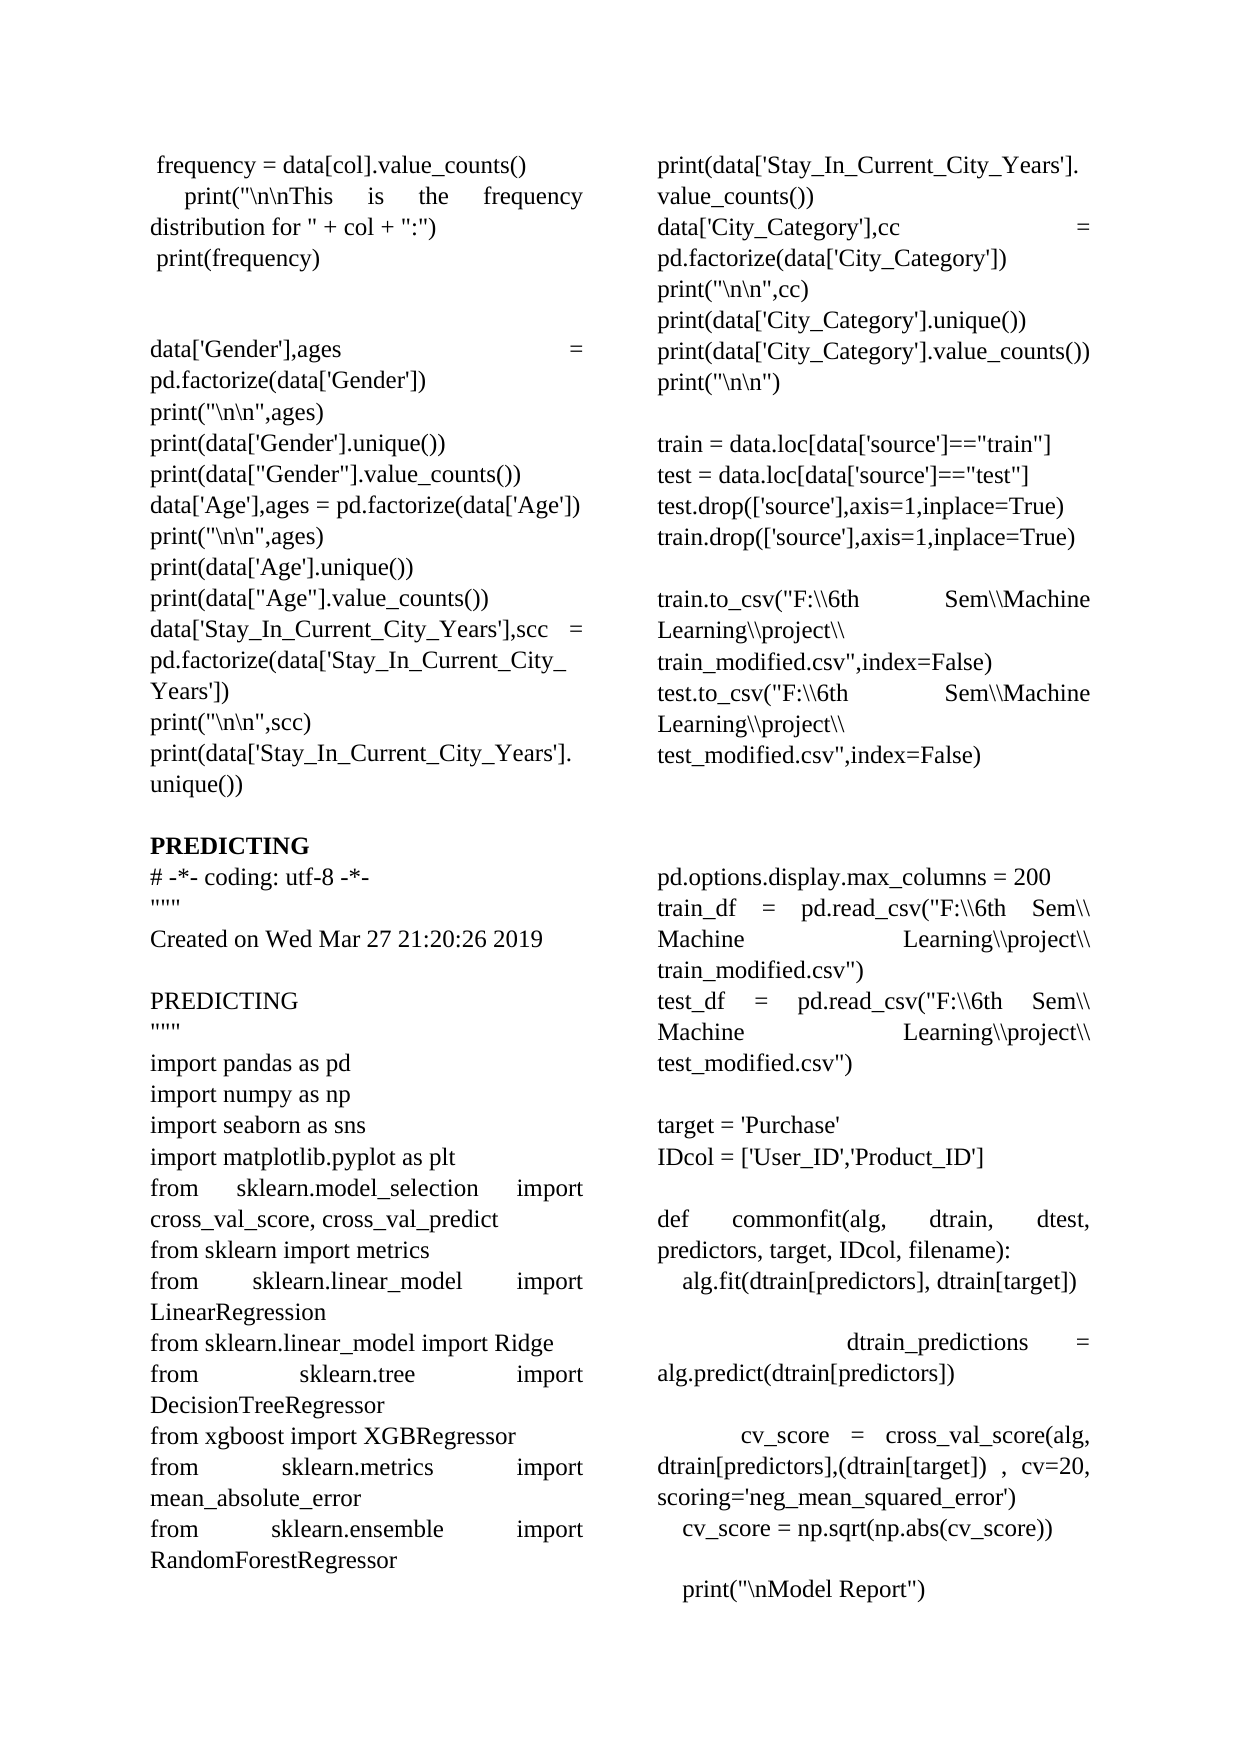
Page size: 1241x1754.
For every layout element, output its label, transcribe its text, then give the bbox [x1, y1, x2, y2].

text import seaborn as sns [150, 1111, 583, 1139]
text print("\n\n",ages) [150, 397, 583, 425]
text PREDICTING [150, 986, 583, 1015]
text print(data["Age"].value_counts()) [150, 583, 583, 612]
text import matplotlib.pyplot as plt [150, 1142, 583, 1170]
text print(data['Age'].unique()) [150, 552, 583, 581]
text print(data["Gender"].value_counts()) [150, 459, 583, 487]
text cv_score = cross_val_score(alg, dtrain[predictors],(dtrain[target]) , cv=20, scoring='neg_mean_squared_error') [657, 1420, 1090, 1511]
text from sklearn.metrics import mean_absolute_error [150, 1452, 583, 1512]
text from sklearn.linear_model import LinearRegression [150, 1266, 583, 1326]
text data['City_Category'],cc = pd.factorize(data['City_Category']) [657, 212, 1090, 272]
text from sklearn.linear_model import Ridge [150, 1328, 583, 1357]
text from xgboost import XGBRegressor [150, 1421, 583, 1450]
text data['Stay_In_Current_City_Years'],scc = pd.factorize(data['Stay_In_Current_City_Years']) [150, 614, 583, 705]
text print("\n\n") [657, 367, 1090, 396]
text """ [150, 1017, 583, 1046]
text IDcol = ['User_ID','Product_ID'] [657, 1142, 1090, 1170]
text def commonfit(alg, dtrain, dtest, predictors, target, IDcol, filename): [657, 1204, 1090, 1263]
text test = data.loc[data['source']=="test"] [657, 460, 1090, 489]
text cv_score = np.sqrt(np.abs(cv_score)) [657, 1513, 1090, 1542]
text print(data['City_Category'].unique()) [657, 305, 1090, 334]
text print(data['Gender'].unique()) [150, 428, 583, 456]
text print(data['City_Category'].value_counts()) [657, 336, 1090, 365]
text pd.options.display.max_columns = 200 [657, 862, 1090, 891]
text test_df = pd.read_csv("F:\\6th Sem\\Machine Learning\\project\\test_modified.csv") [657, 986, 1090, 1077]
text test.drop(['source'],axis=1,inplace=True) [657, 491, 1090, 520]
text import numpy as np [150, 1079, 583, 1108]
text alg.fit(dtrain[predictors], dtrain[target]) [657, 1266, 1090, 1294]
text train.drop(['source'],axis=1,inplace=True) [657, 522, 1090, 551]
text print(frequency) [150, 243, 583, 272]
text from sklearn.model_selection import cross_val_score, cross_val_predict [150, 1173, 583, 1232]
text from sklearn import metrics [150, 1235, 583, 1263]
text print("\n\n",scc) [150, 707, 583, 736]
text dtrain_predictions = alg.predict(dtrain[predictors]) [657, 1327, 1090, 1387]
text train = data.loc[data['source']=="train"] [657, 429, 1090, 458]
text train.to_csv("F:\\6th Sem\\Machine Learning\\project\\train_modified.csv",index=False) [657, 584, 1090, 675]
text import pandas as pd [150, 1048, 583, 1077]
text print(data['Stay_In_Current_City_Years'].value_counts()) [657, 150, 1090, 210]
text print("\n\n",ages) [150, 521, 583, 549]
text """ [150, 893, 583, 922]
text test.to_csv("F:\\6th Sem\\Machine Learning\\project\\test_modified.csv",index=False) [657, 678, 1090, 768]
text # -*- coding: utf-8 -*- [150, 862, 583, 891]
text Created on Wed Mar 27 21:20:26 2019 [150, 924, 583, 953]
text data['Gender'],ages = pd.factorize(data['Gender']) [150, 334, 583, 394]
text from sklearn.tree import DecisionTreeRegressor [150, 1359, 583, 1419]
text print("\nModel Report") [657, 1574, 1090, 1603]
text print(data['Stay_In_Current_City_Years'].unique()) [150, 738, 583, 798]
text from sklearn.ensemble import RandomForestRegressor [150, 1514, 583, 1574]
text target = 'Purchase' [657, 1111, 1090, 1139]
text print("\n\nThis is the frequency distribution for " + col + ":") [150, 181, 583, 241]
text frequency = data[col].value_counts() [150, 150, 583, 179]
text PREDICTING [150, 831, 583, 860]
text train_df = pd.read_csv("F:\\6th Sem\\Machine Learning\\project\\train_modified.csv") [657, 893, 1090, 984]
text print("\n\n",cc) [657, 274, 1090, 303]
text data['Age'],ages = pd.factorize(data['Age']) [150, 490, 583, 518]
